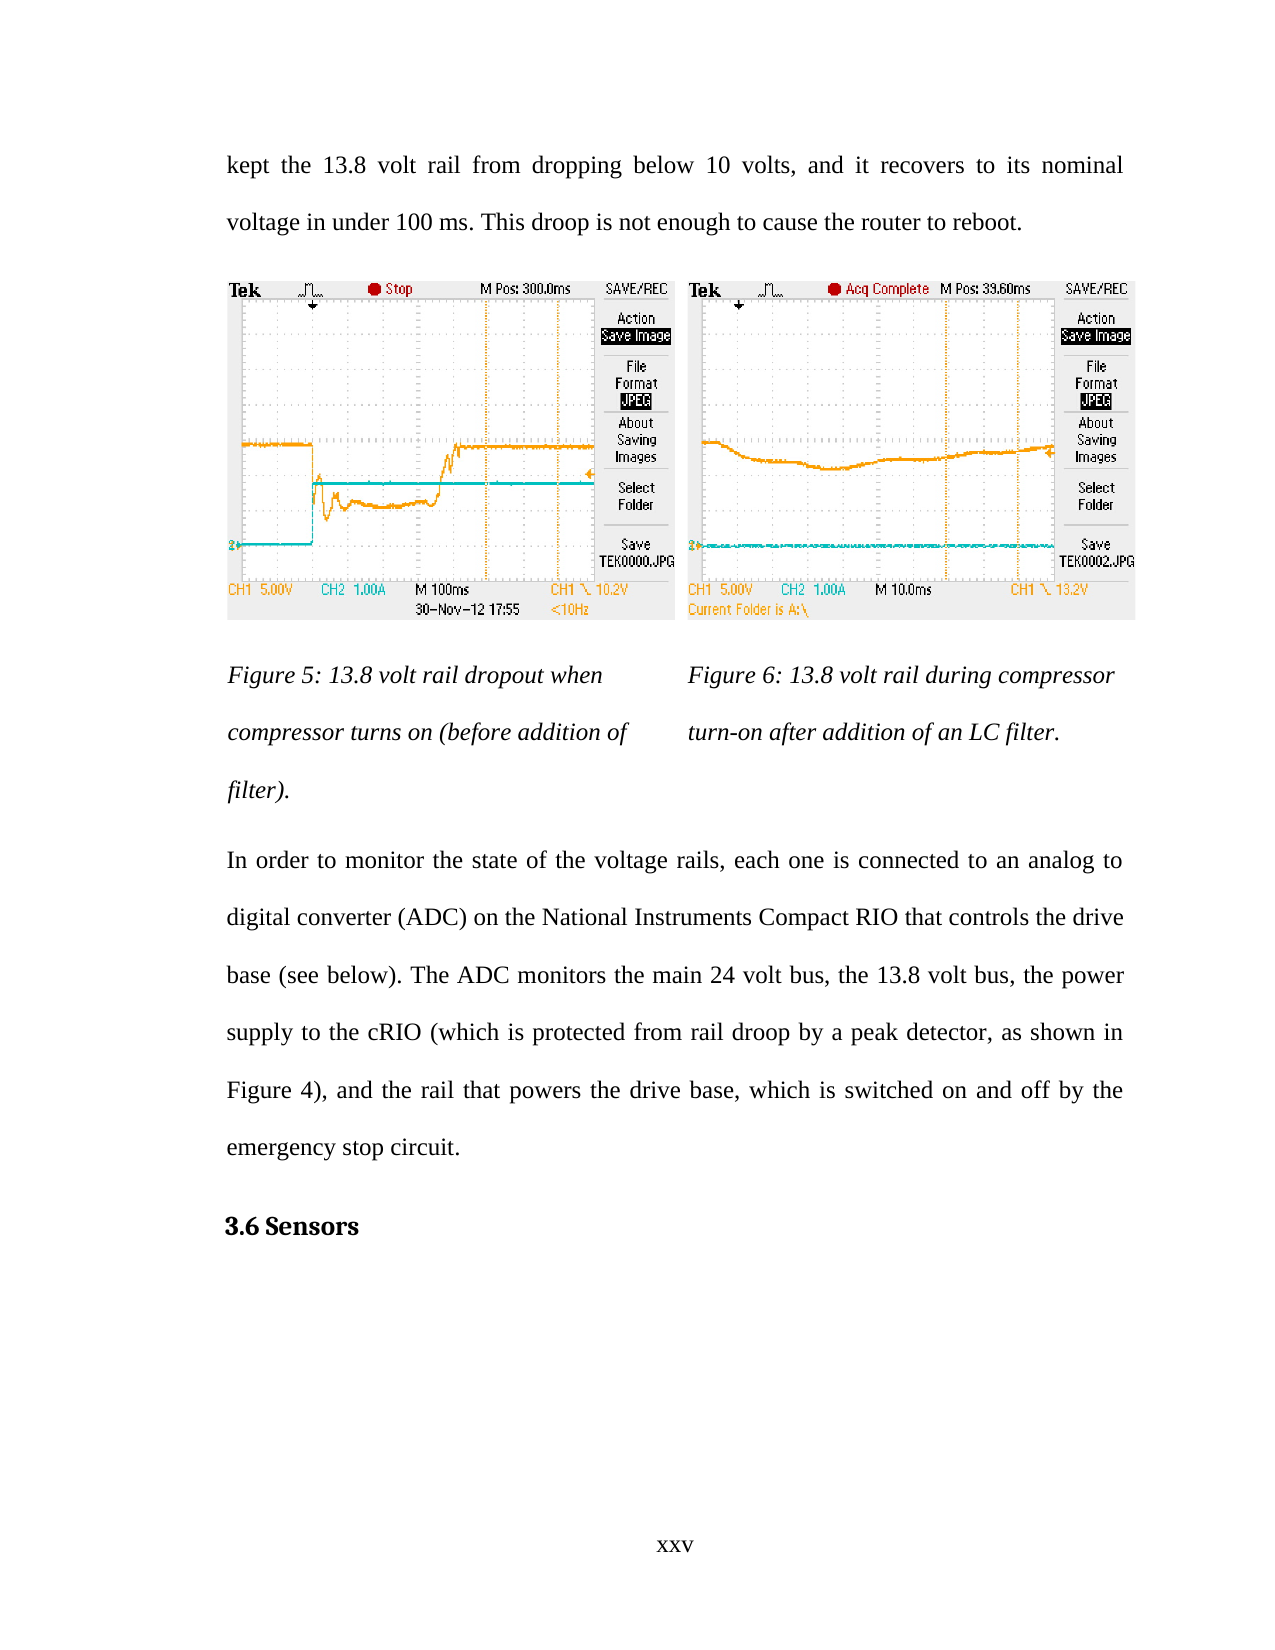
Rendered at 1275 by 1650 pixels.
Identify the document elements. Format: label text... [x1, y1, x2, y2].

table_header Figure 5: 13.8 volt rail dropout when compressor turns on (before addition of filter). [215, 282, 675, 845]
picture [227, 281, 675, 620]
text In order to monitor the state of the voltage rails, each one is connected to an analog to digital converter (ADC) on the National Instruments Compact RIO that controls the drive base (see below). The ADC monitors the main 24 volt bus, the 13.8 volt bus, the power supply to the cRIO (which is protected from rail droop by a peak detector, as shown in Figure 4), and the rail that powers the drive base, which is switched on and off by the emergency stop circuit. [226, 845, 1125, 1161]
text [226, 150, 1125, 236]
subtitle Sensors [225, 1211, 1125, 1242]
picture [687, 281, 1136, 620]
table_header Figure 6: 13.8 volt rail during compressor turn-on after addition of an LC filter. [675, 282, 1136, 845]
